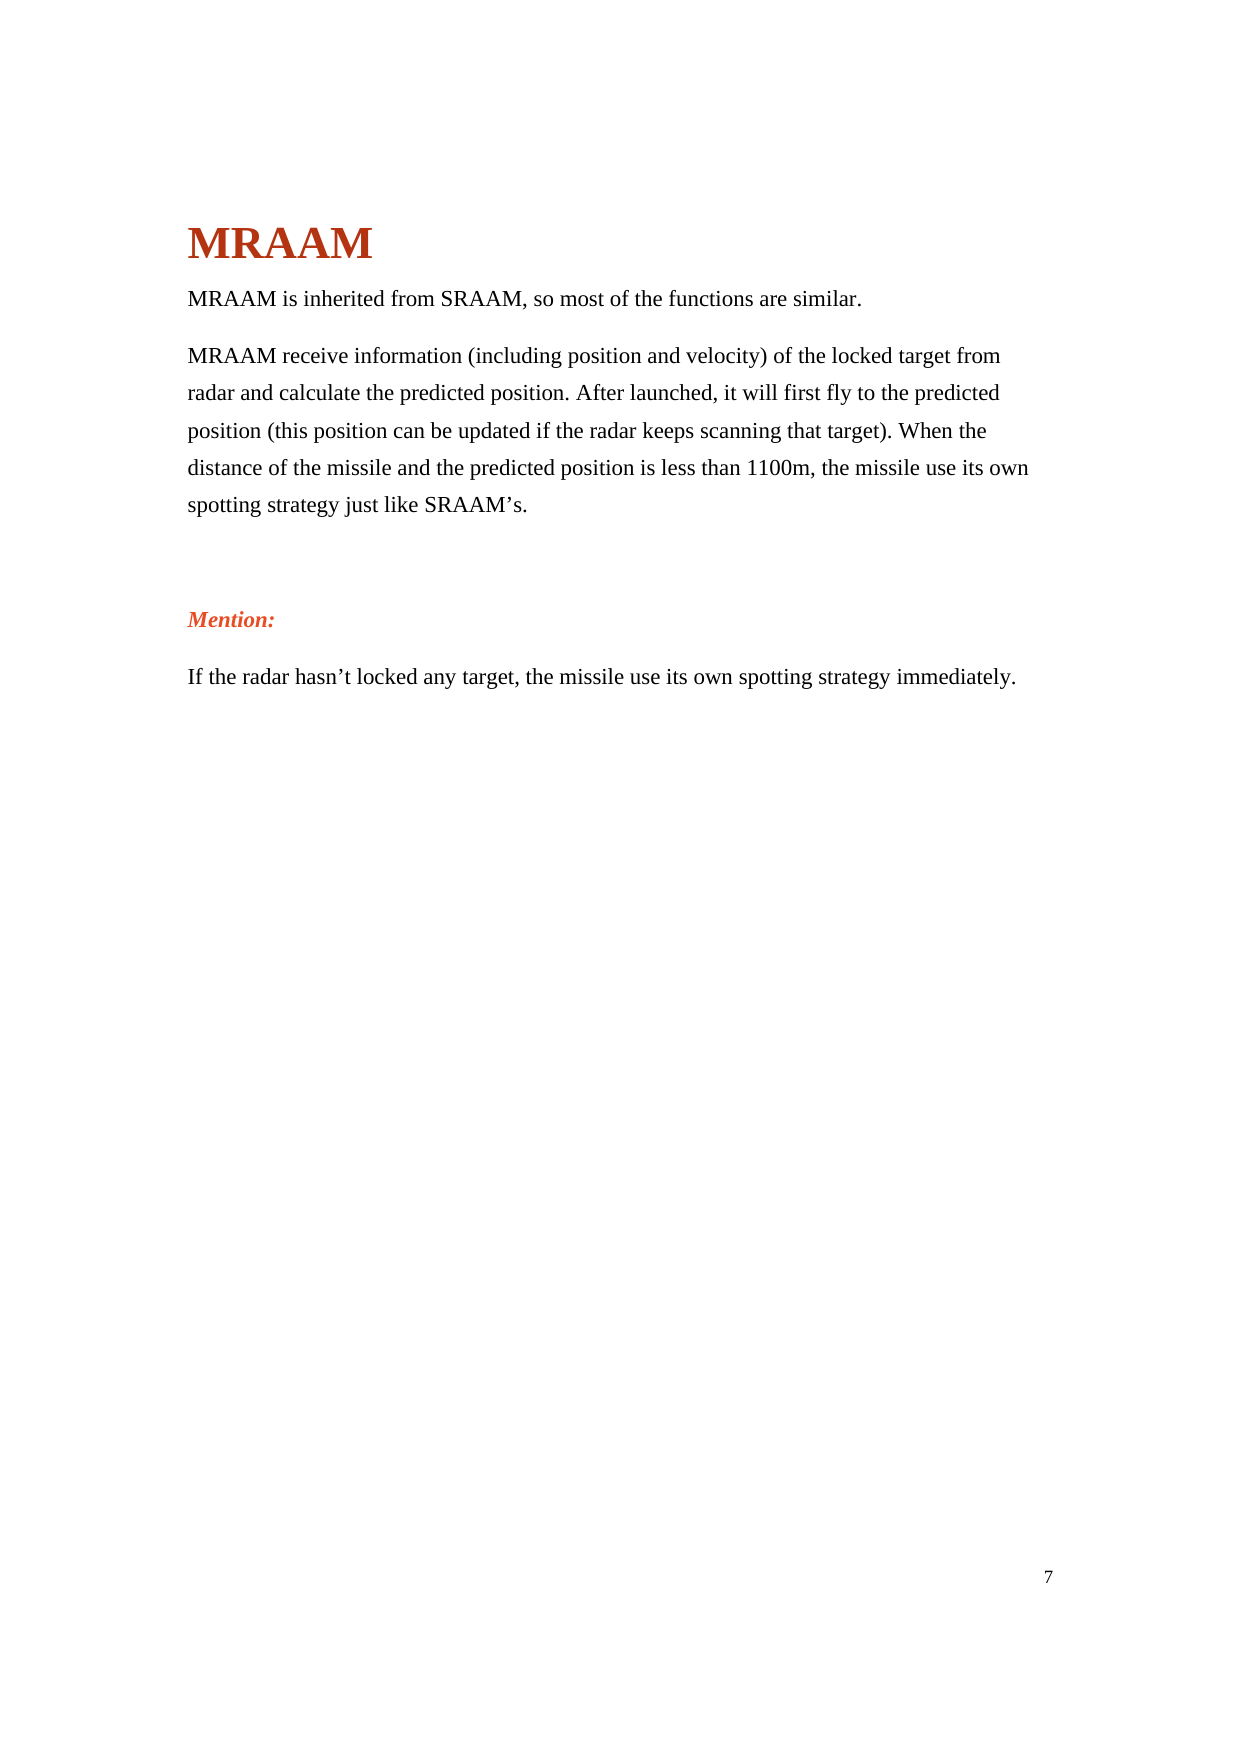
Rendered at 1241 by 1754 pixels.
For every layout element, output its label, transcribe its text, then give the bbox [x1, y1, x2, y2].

text MRAAM is inherited from SRAAM, so most of the functions are similar. [187, 282, 1053, 314]
subtitle MRAAM [187, 209, 1053, 274]
text MRAAM receive information (including position and velocity) of the locked target from radar and calculate the predicted position. After launched, it will first fly to the predicted position (this position can be updated if the radar keeps scanning that target). When the distance of the missile and the predicted position is less than 1100m, the missile use its own spotting strategy just like SRAAM’s. [187, 339, 1053, 521]
text Mention: [187, 603, 1053, 635]
text If the radar hasn’t locked any target, the missile use its own spotting strategy immediately. [187, 660, 1053, 692]
